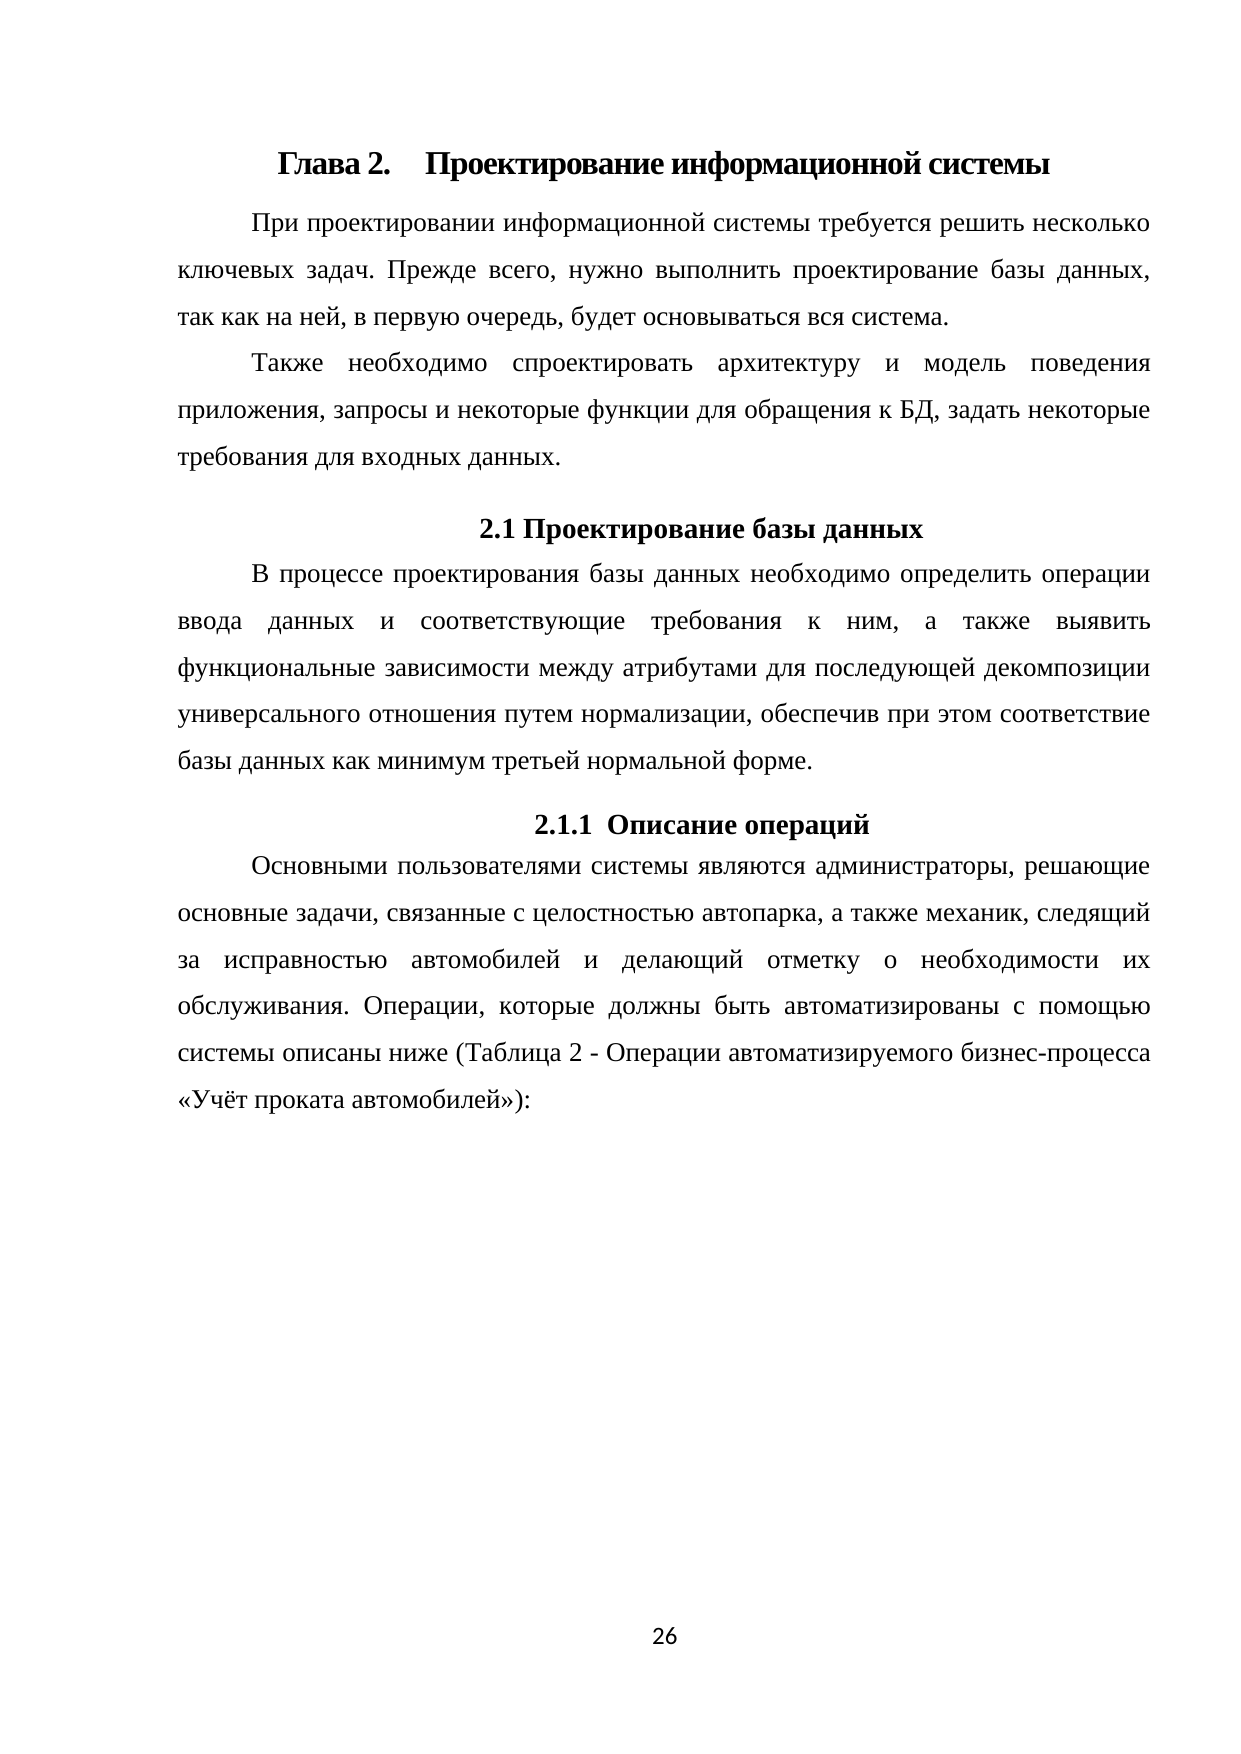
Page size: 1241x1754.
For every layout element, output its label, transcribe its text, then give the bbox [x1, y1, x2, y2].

text Проектирование базы данных [177, 511, 1152, 545]
text Также необходимо спроектировать архитектуру и модель поведения приложения, запросы и некоторые функции для обращения к БД, задать некоторые требования для входных данных. [177, 346, 1152, 471]
text При проектировании информационной системы требуется решить несколько ключевых задач. Прежде всего, нужно выполнить проектирование базы данных, так как на ней, в первую очередь, будет основываться вся система. [177, 206, 1152, 331]
text В процессе проектирования базы данных необходимо определить операции ввода данных и соответствующие требования к ним, а также выявить функциональные зависимости между атрибутами для последующей декомпозиции универсального отношения путем нормализации, обеспечив при этом соответствие базы данных как минимум третьей нормальной форме. [177, 557, 1152, 775]
text Основными пользователями системы являются администраторы, решающие основные задачи, связанные с целостностью автопарка, а также механик, следящий за исправностью автомобилей и делающий отметку о необходимости их обслуживания. Операции, которые должны быть автоматизированы с помощью системы описаны ниже (таблица 2): [177, 849, 1152, 1114]
text Описание операций [252, 807, 1152, 841]
text Проектирование информационной системы [177, 143, 1152, 181]
